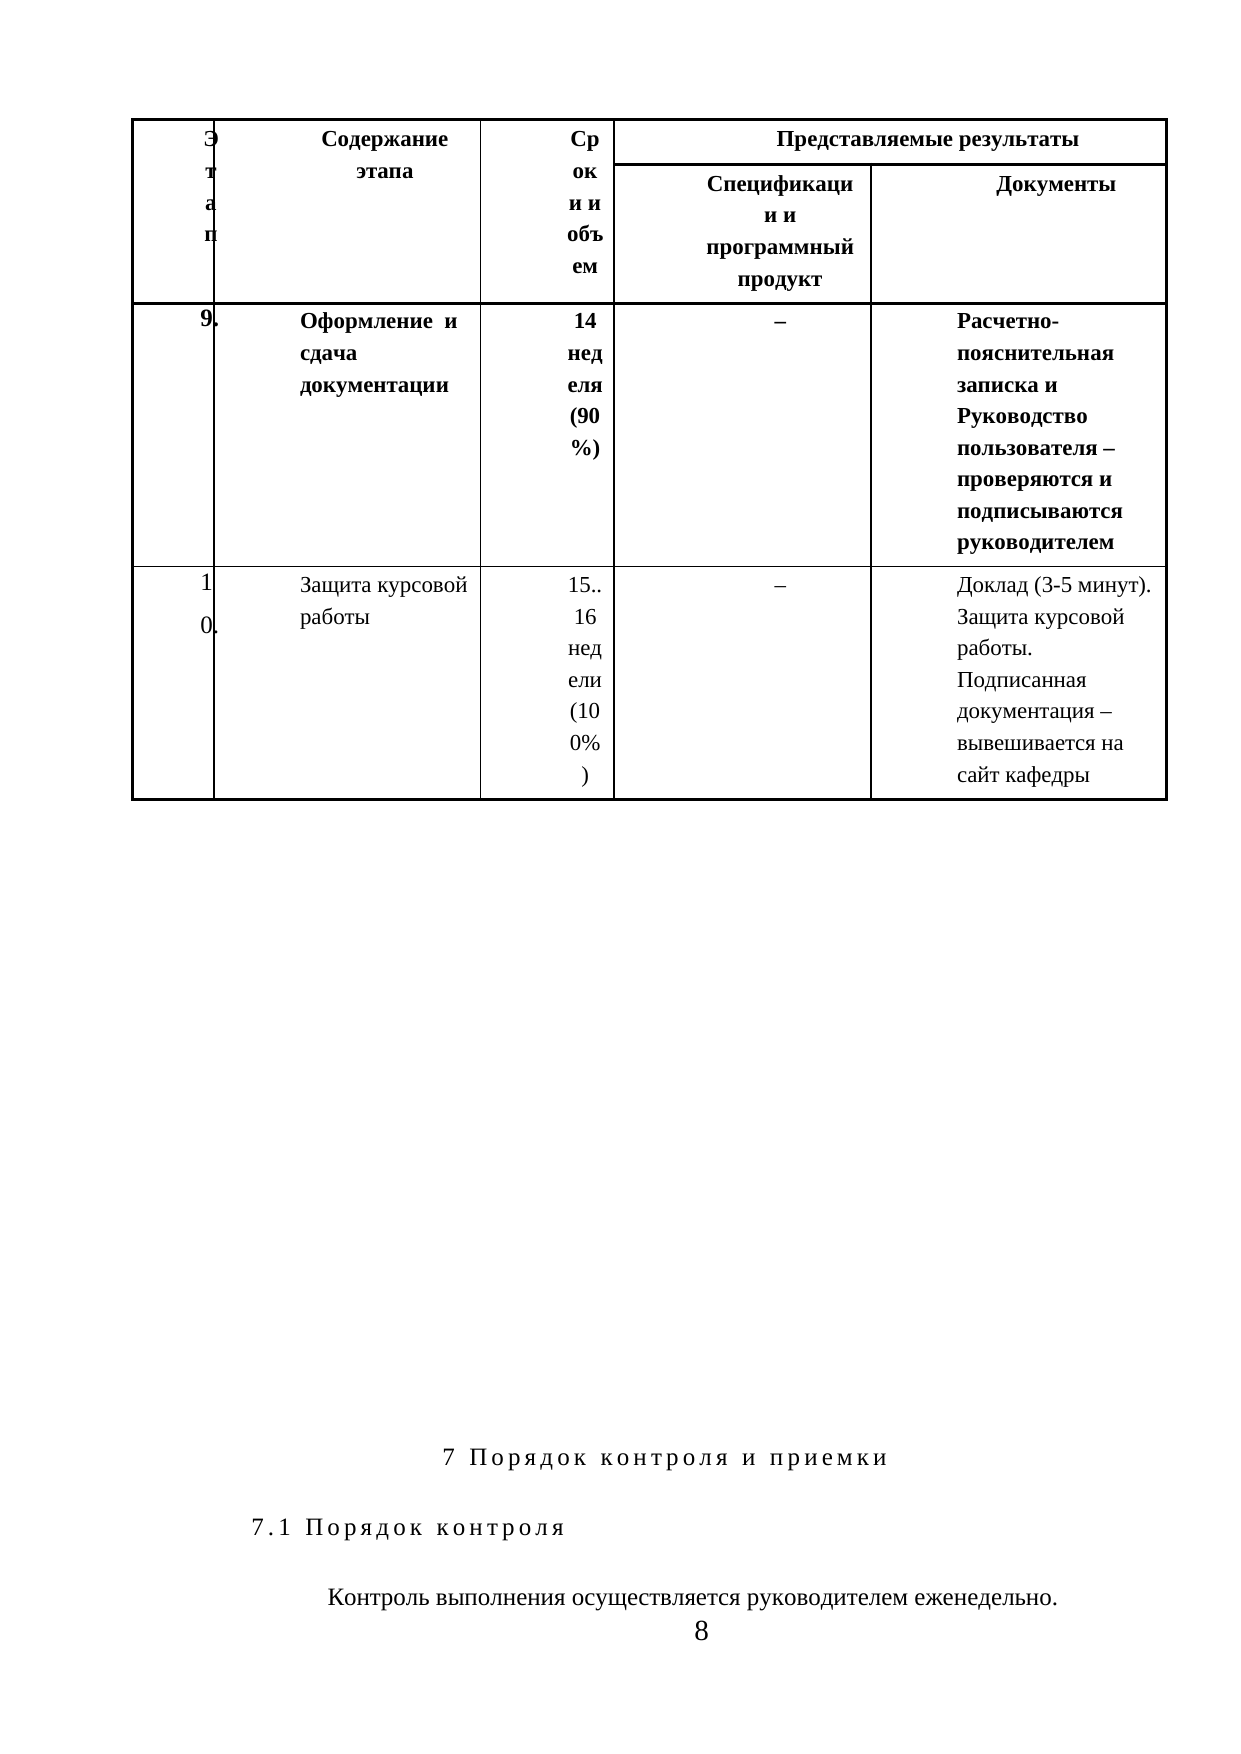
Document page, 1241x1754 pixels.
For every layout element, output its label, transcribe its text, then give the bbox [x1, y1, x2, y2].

table_cell 10. [134, 567, 213, 798]
table_cell – [615, 567, 870, 798]
table_header Представляемые результаты [615, 121, 1165, 163]
table_cell Оформление и сдача документации [215, 305, 480, 566]
table_cell Расчетно-пояснительная записка и Руководство пользователя – проверяются и подписываются руководителем [872, 305, 1165, 566]
text Контроль выполнения осуществляется руководителем еженедельно. [252, 1582, 1152, 1611]
table_cell 9. [134, 305, 213, 566]
table_cell 14 неделя (90 %) [481, 305, 613, 566]
text 7.1 Порядок контроля [177, 1512, 1152, 1541]
table_header Этап [134, 121, 213, 302]
table_cell Доклад (3-5 минут). Защита курсовой работы. Подписанная документация – вывешивается на сайт кафедры [872, 567, 1165, 798]
table_header Сроки и объем [481, 121, 613, 302]
table_header Содержание этапа [215, 121, 480, 302]
table_cell – [615, 305, 870, 566]
table_cell 15..16 недели (100%) [481, 567, 613, 798]
text 7 Порядок контроля и приемки [177, 1442, 1152, 1471]
table_cell Защита курсовой работы [215, 567, 480, 798]
table_cell Спецификации и программный продукт [615, 166, 870, 302]
table_cell Документы [872, 166, 1165, 302]
